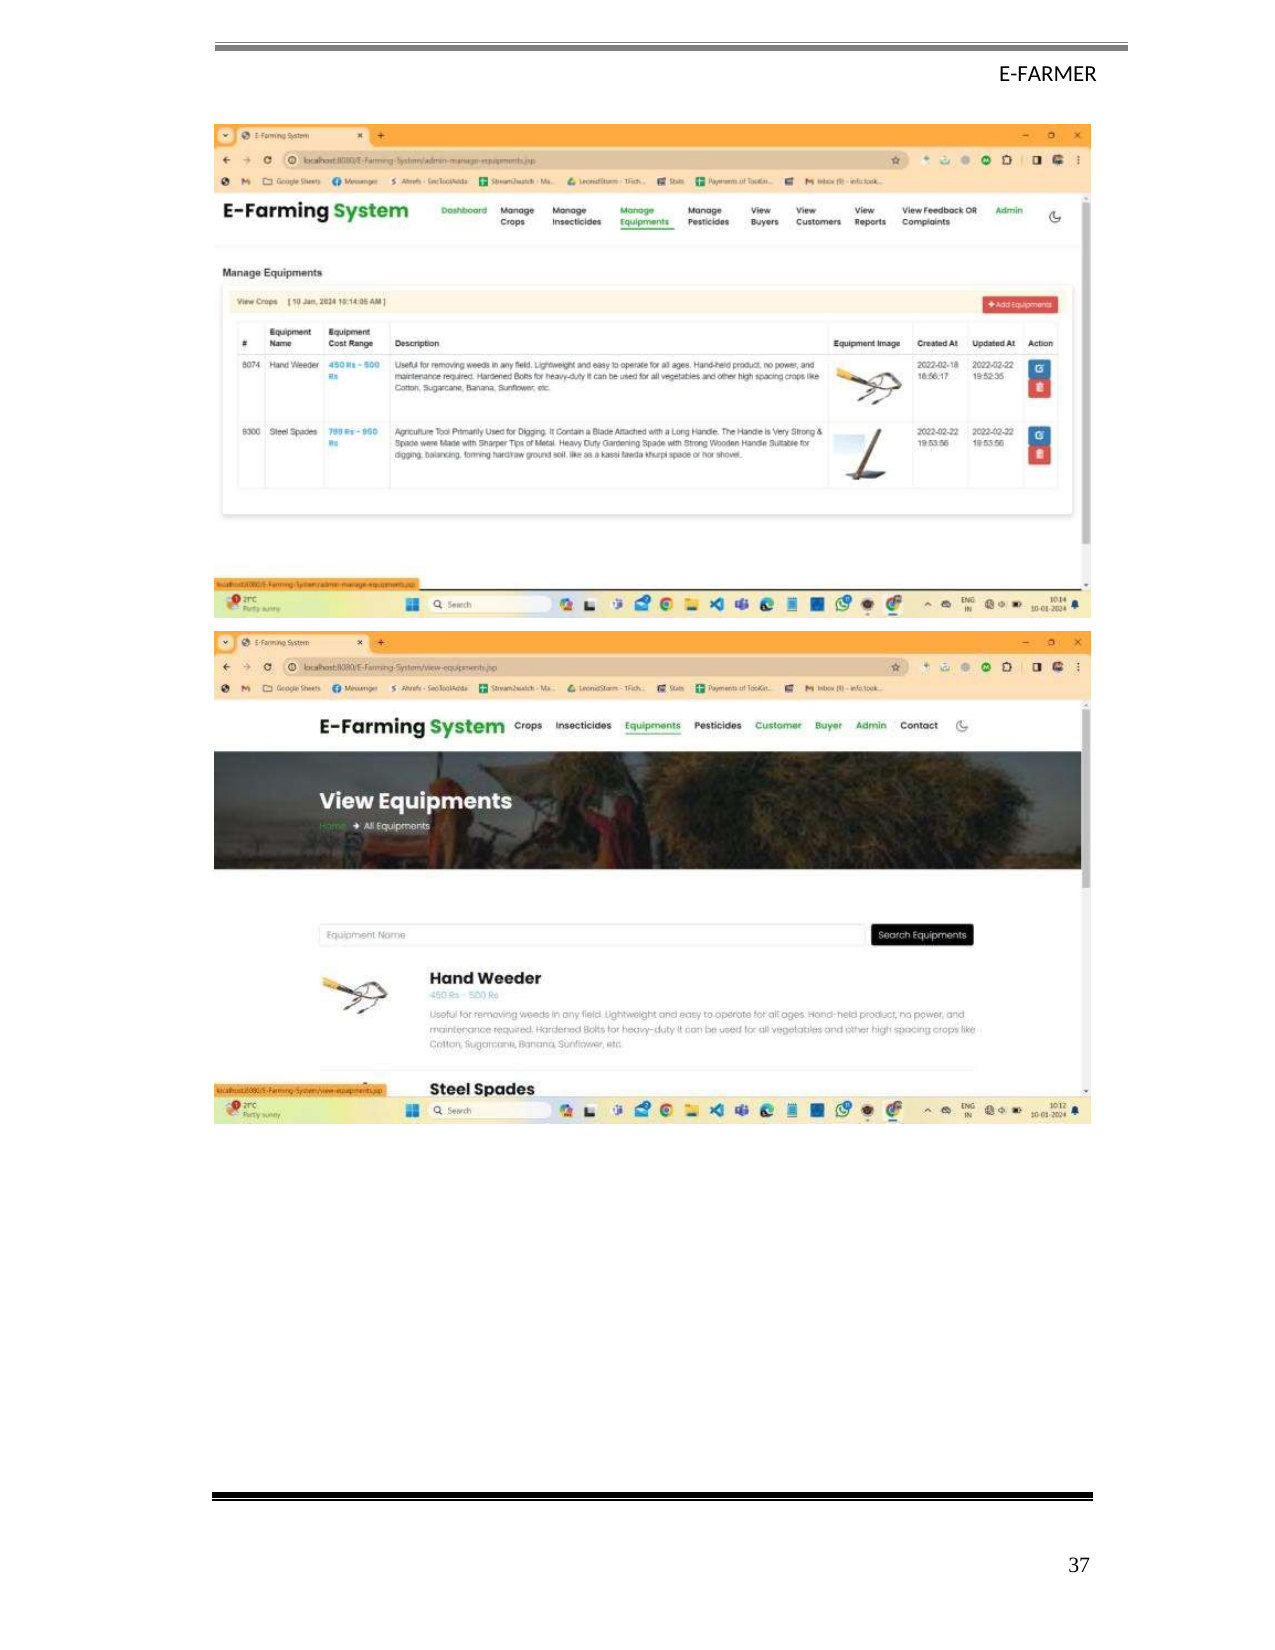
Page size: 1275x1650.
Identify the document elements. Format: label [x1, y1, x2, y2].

picture [214, 631, 1091, 1124]
picture [214, 124, 1091, 618]
